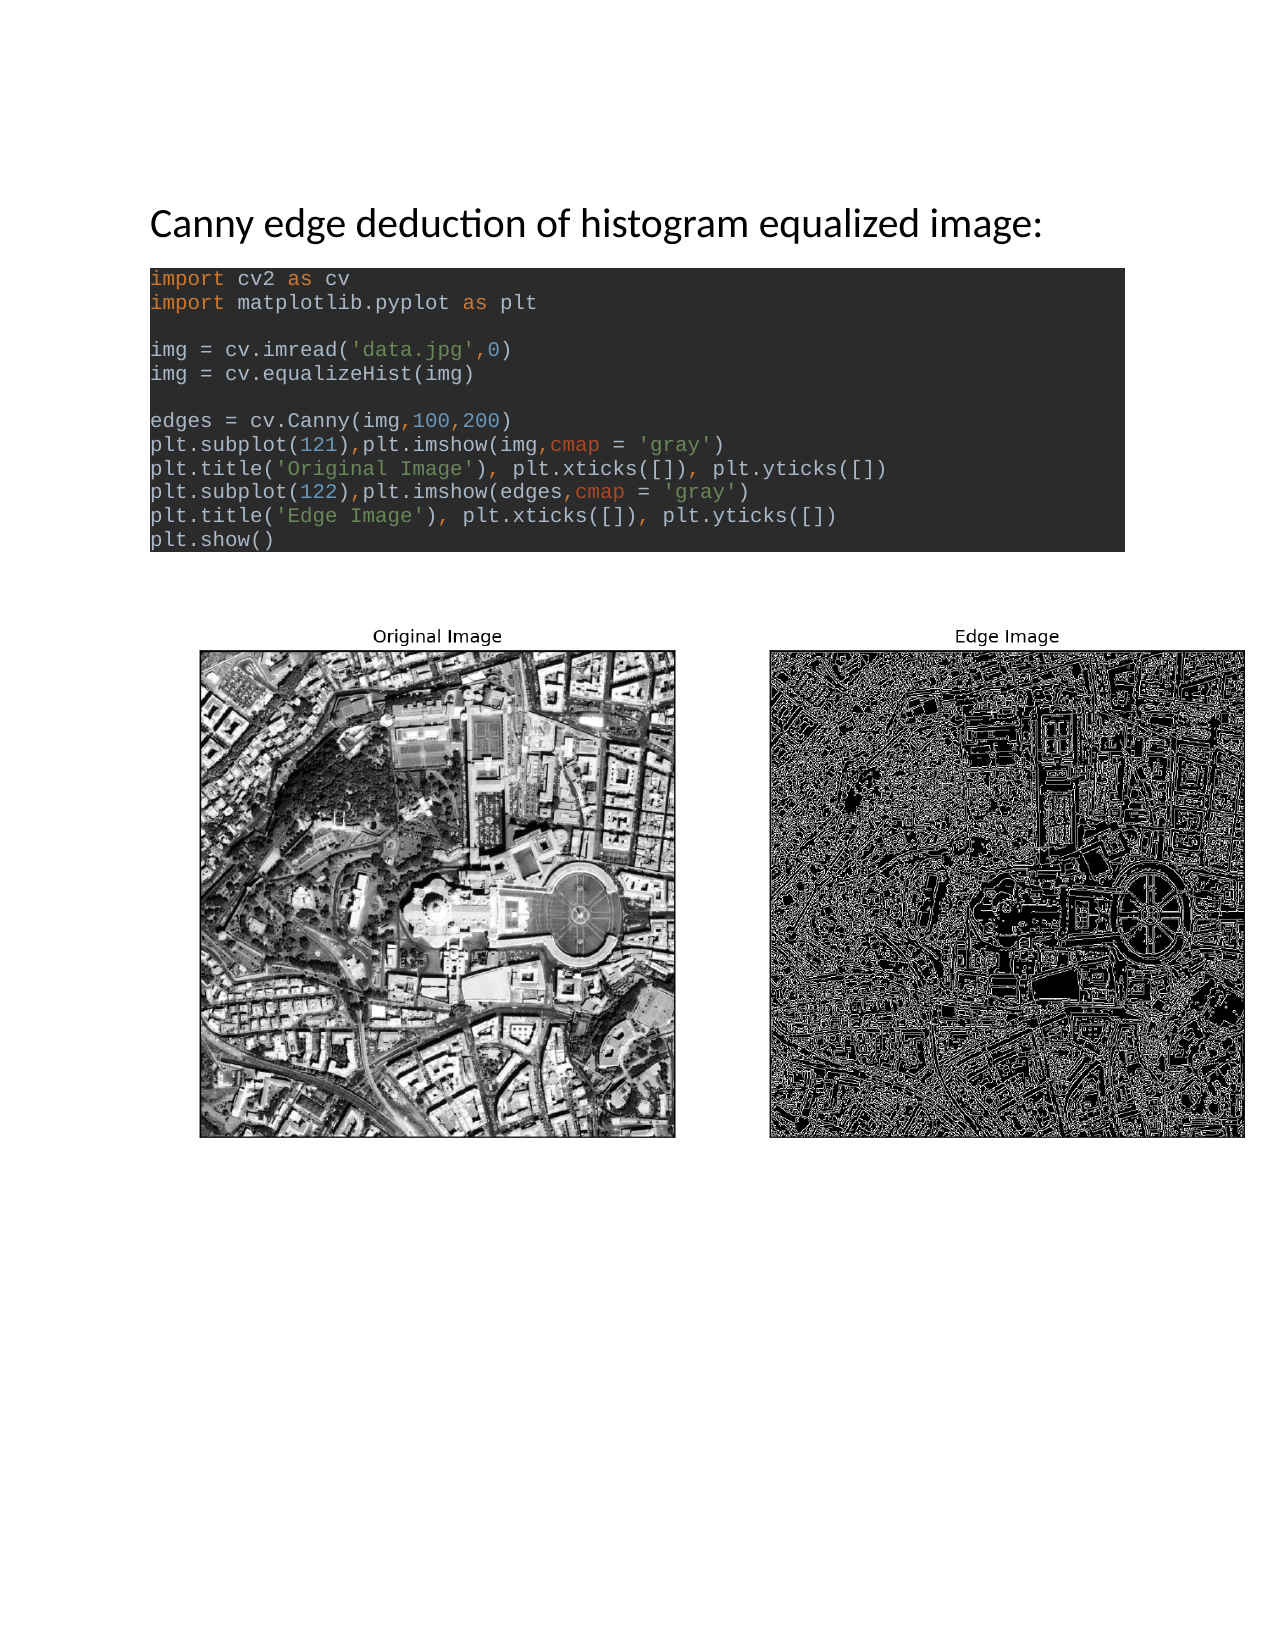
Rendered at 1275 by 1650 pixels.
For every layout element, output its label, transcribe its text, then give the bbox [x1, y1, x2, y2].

picture [150, 599, 1273, 1172]
text Canny edge deduction of histogram equalized image: [150, 197, 1125, 248]
text import cv2 as cv import matplotlib.pyplot as plt img = cv.imread('data.jpg',0) img = cv.equalizeHist(img) edges = cv.Canny(img,100,200) plt.subplot(121),plt.imshow(img,cmap = 'gray') plt.title('Original Image'), plt.xticks([]), plt.yticks([]) plt.subplot(122),plt.imshow(edges,cmap = 'gray') plt.title('Edge Image'), plt.xticks([]), plt.yticks([]) plt.show() [150, 268, 1125, 552]
